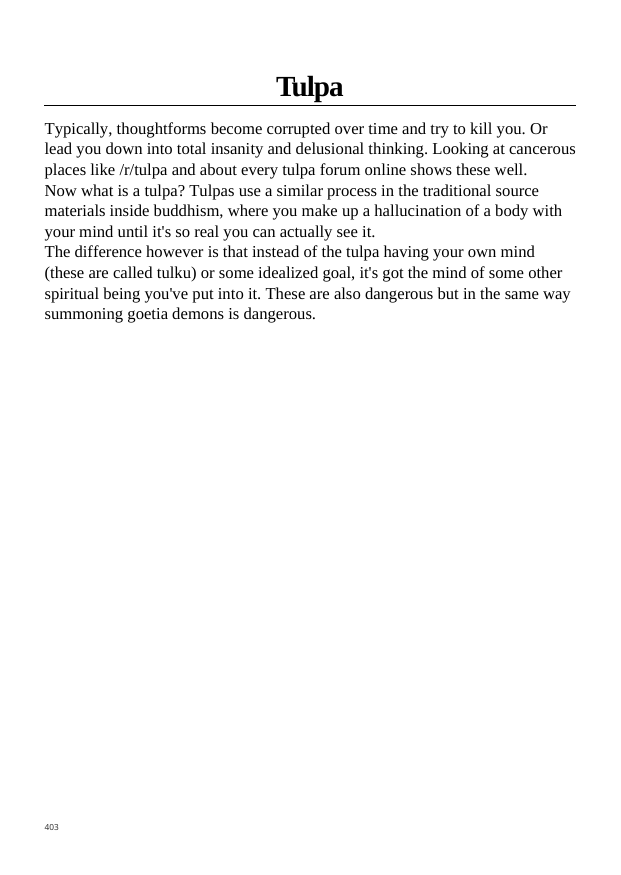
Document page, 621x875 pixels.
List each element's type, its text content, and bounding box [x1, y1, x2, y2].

subtitle Tulpa [44, 69, 576, 105]
text Now what is a tulpa? Tulpas use a similar process in the traditional source materials inside buddhism, where you make up a hallucination of a body with your mind until it's so real you can actually see it. [44, 180, 576, 241]
text Typically, thoughtforms become corrupted over time and try to kill you. Or lead you down into total insanity and delusional thinking. Looking at cancerous places like /r/tulpa and about every tulpa forum online shows these well. [44, 118, 576, 179]
text The difference however is that instead of the tulpa having your own mind (these are called tulku) or some idealized goal, it's got the mind of some other spiritual being you've put into it. These are also dangerous but in the same way summoning goetia demons is dangerous. [44, 242, 576, 323]
